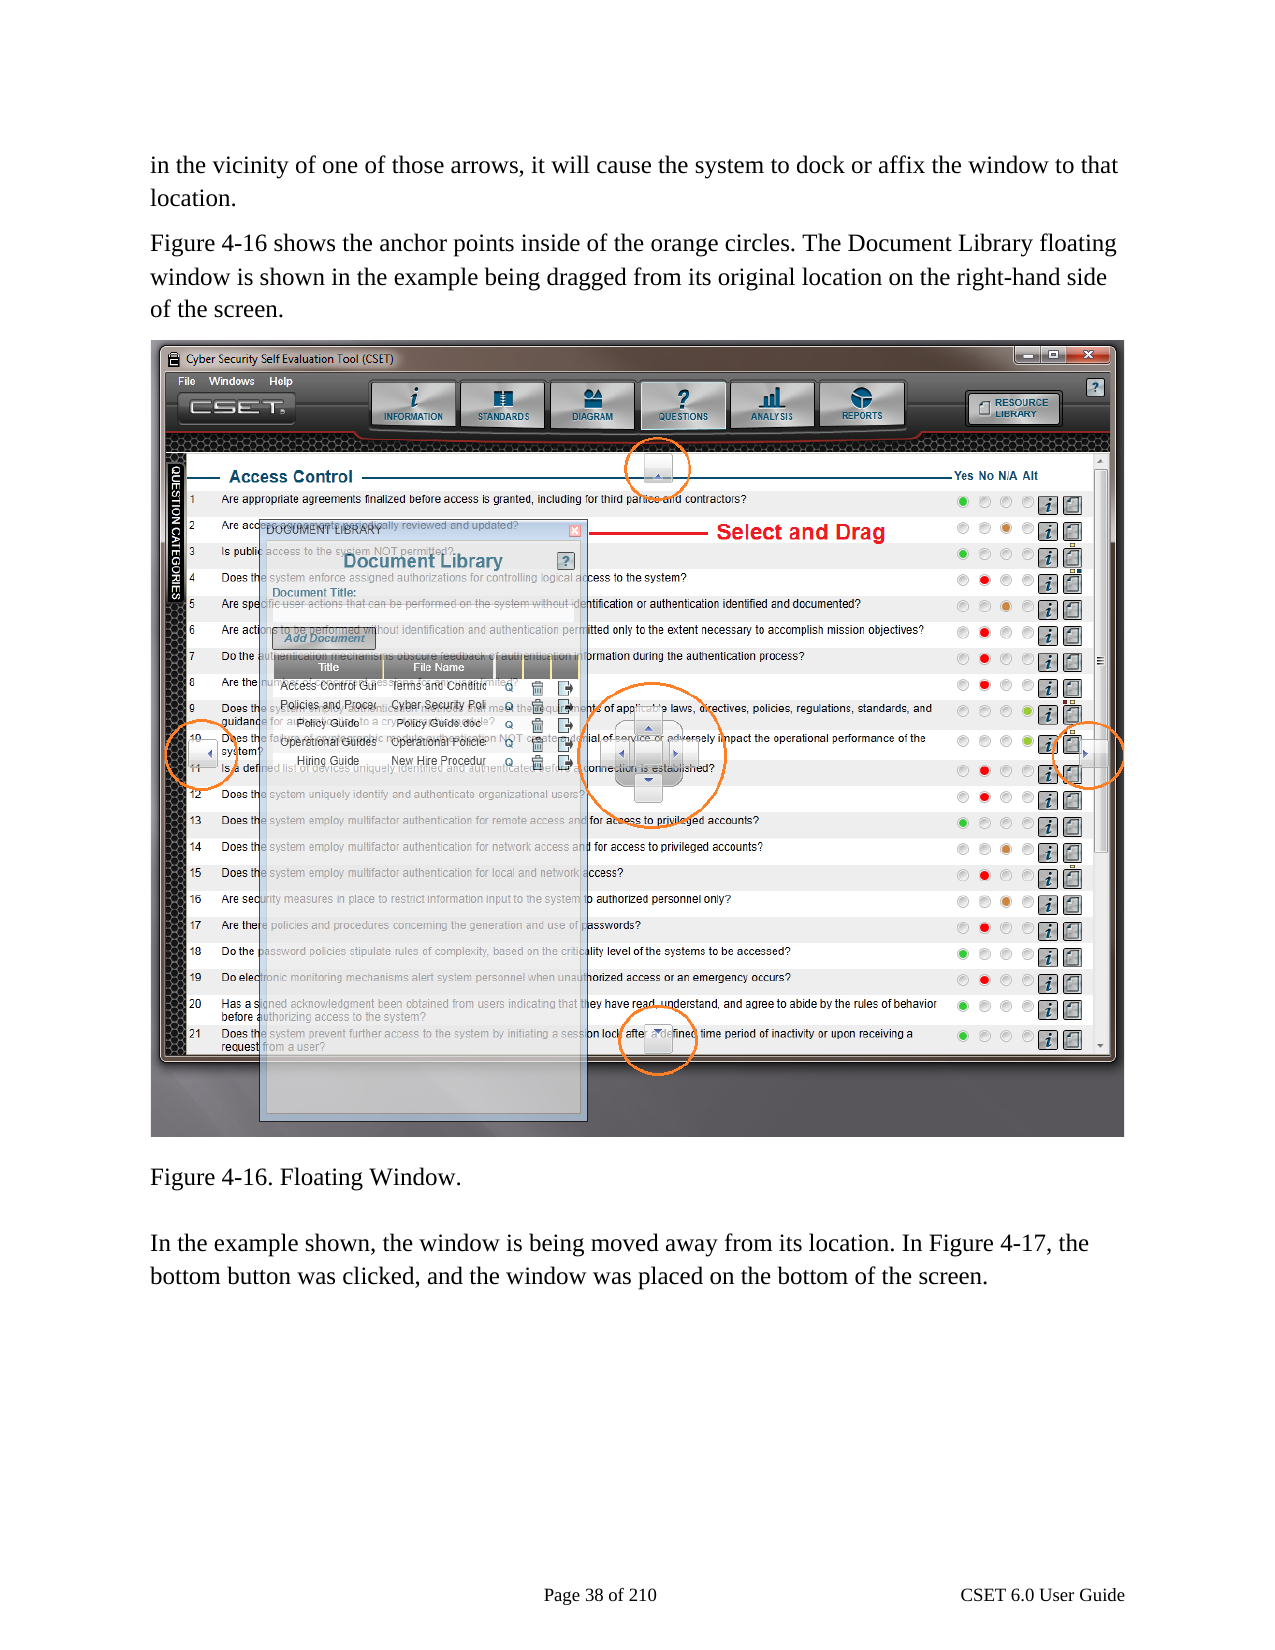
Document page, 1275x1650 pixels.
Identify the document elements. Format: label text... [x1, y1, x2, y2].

picture [150, 340, 1125, 1137]
text Figure 4-16 shows the anchor points inside of the orange circles. The Document Library floating window is shown in the example being dragged from its original location on the right-hand side of the screen. [150, 228, 1125, 323]
text Figure 4-16. Floating Window. [150, 1162, 1125, 1191]
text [150, 150, 1125, 212]
text In the example shown, the window is being moved away from its location. In Figure 4-17, the bottom button was clicked, and the window was placed on the bottom of the screen. [150, 1228, 1125, 1290]
